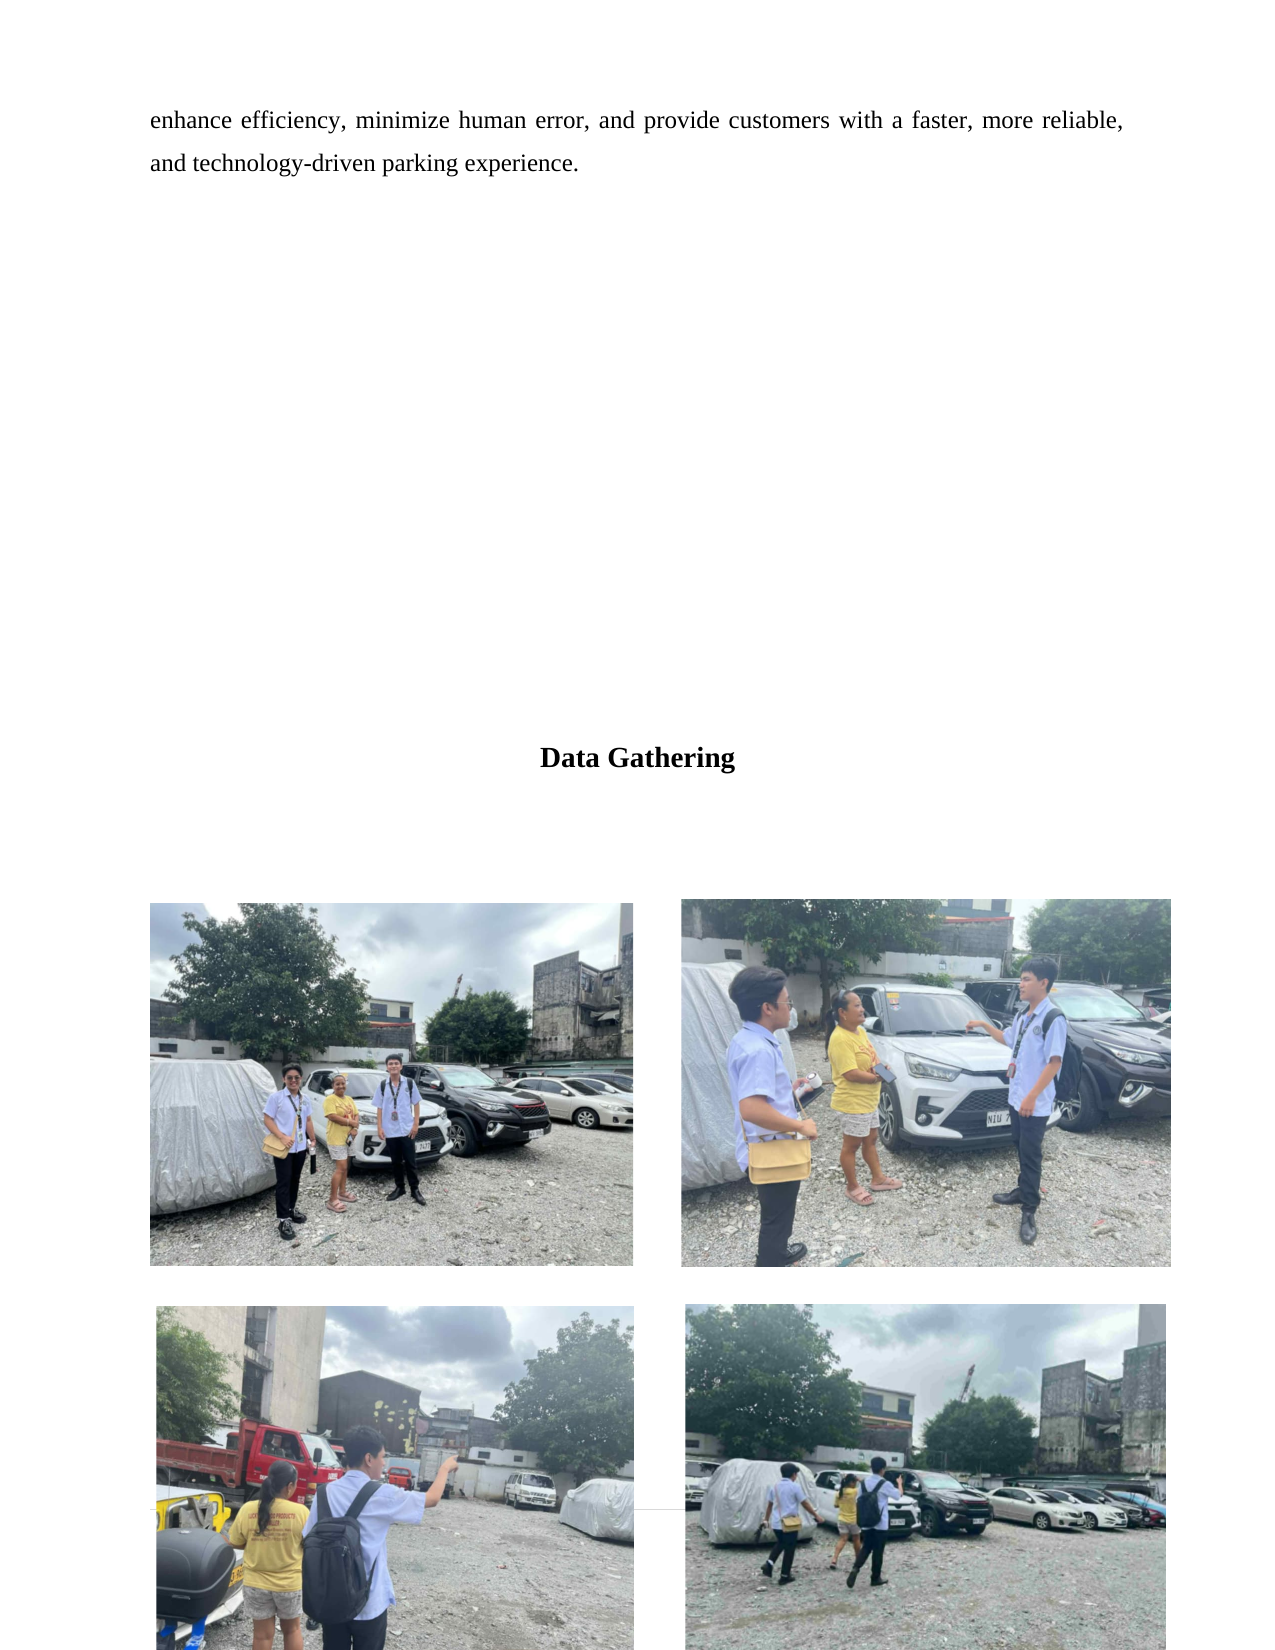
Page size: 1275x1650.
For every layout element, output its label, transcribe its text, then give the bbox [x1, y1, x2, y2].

picture [681, 899, 1171, 1267]
text Data Gathering [150, 740, 1125, 774]
picture [685, 1304, 1166, 1650]
picture [156, 1306, 634, 1650]
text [150, 105, 1125, 177]
picture [150, 903, 634, 1266]
